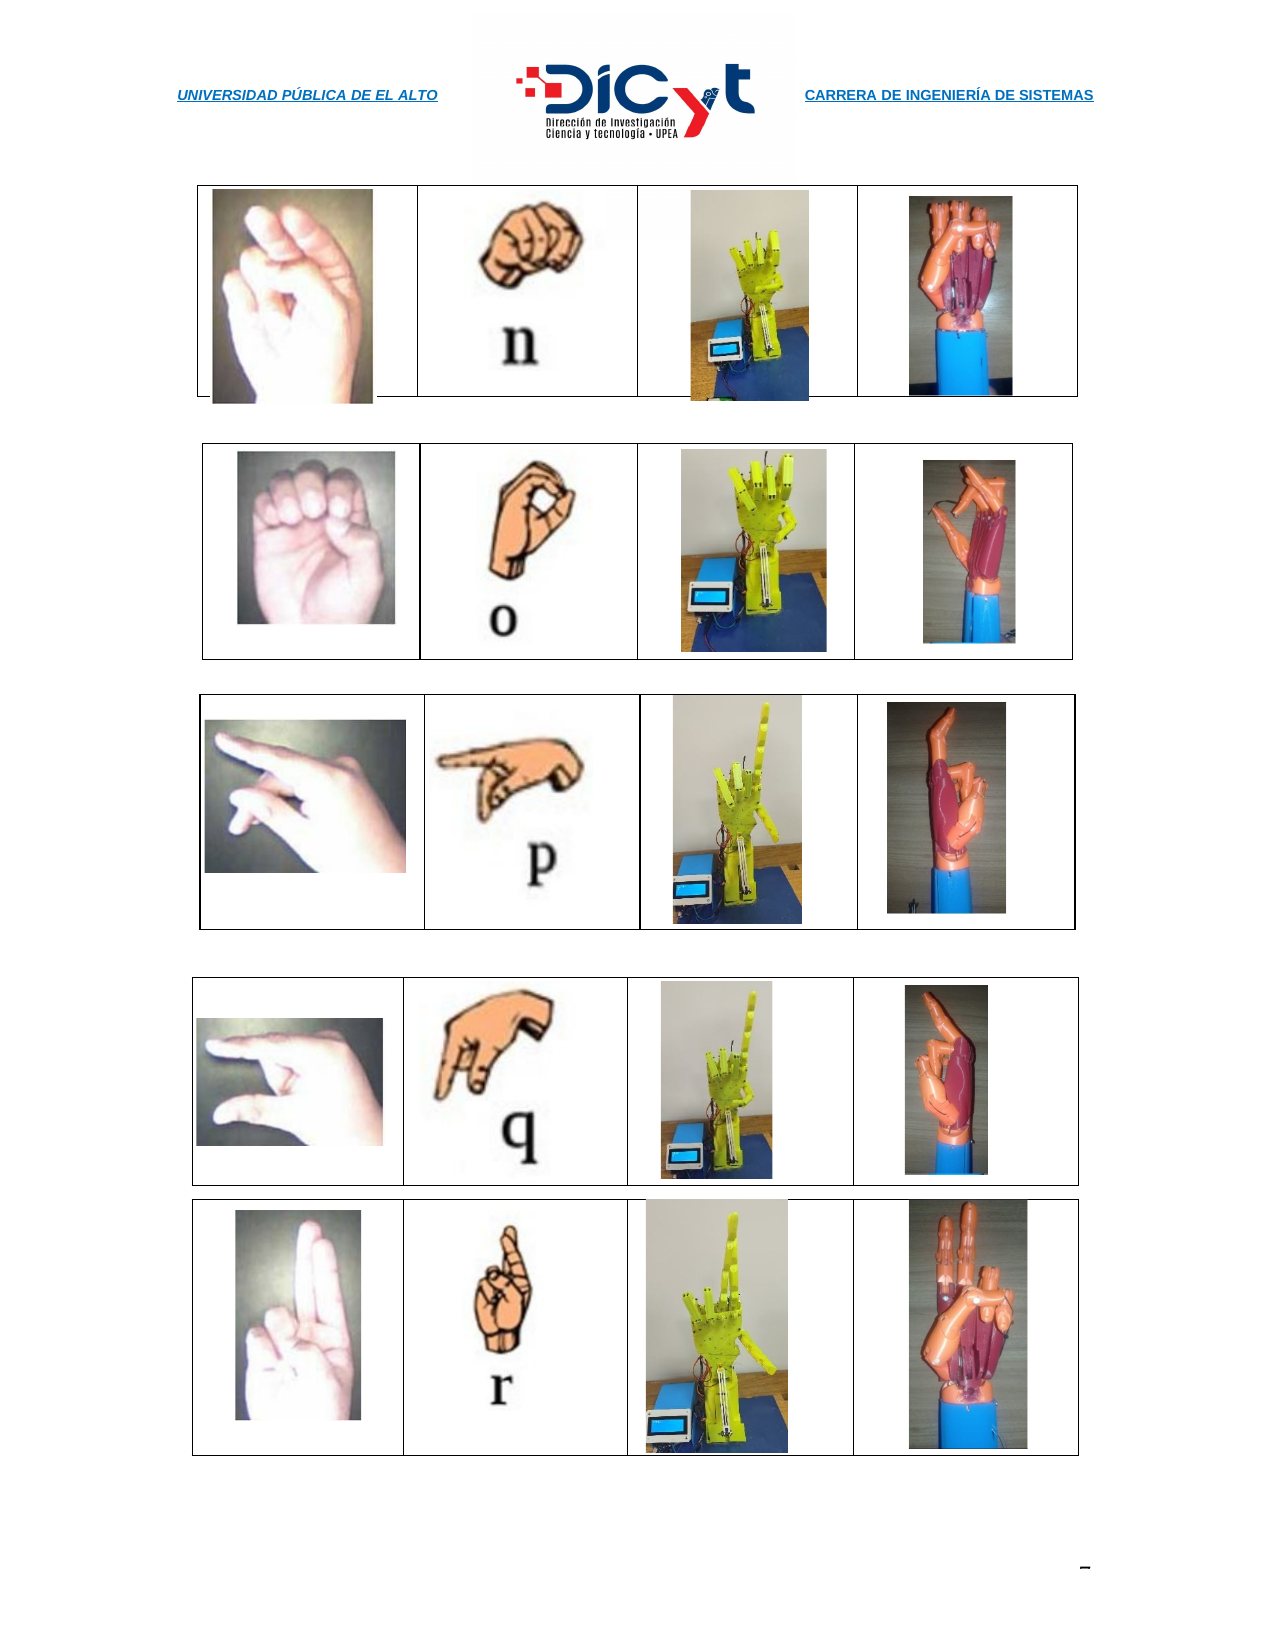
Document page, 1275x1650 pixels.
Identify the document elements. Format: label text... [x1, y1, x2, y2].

table_header [404, 1200, 627, 1454]
picture [908, 195, 1013, 396]
table_header [203, 444, 419, 659]
table_header [854, 978, 1078, 1184]
picture [204, 718, 406, 873]
picture [418, 981, 575, 1184]
table_header [404, 978, 627, 1184]
table_header [425, 695, 639, 929]
table_header [198, 186, 417, 396]
picture [463, 190, 607, 383]
picture [672, 695, 802, 924]
picture [236, 450, 398, 626]
picture [908, 1199, 1028, 1449]
picture [473, 103, 797, 185]
picture [645, 1199, 788, 1453]
picture [922, 459, 1016, 644]
table_header [638, 444, 854, 659]
picture [681, 449, 827, 652]
table_header [418, 186, 637, 396]
picture [461, 1210, 544, 1411]
picture [473, 13, 797, 86]
picture [660, 981, 773, 1179]
table_header [641, 695, 857, 929]
picture [210, 189, 377, 404]
picture [690, 190, 809, 401]
table_header [638, 186, 857, 396]
picture [475, 449, 594, 646]
table_header [855, 444, 1072, 659]
table_header [193, 978, 403, 1184]
table_header [193, 1200, 403, 1454]
table_header [854, 1200, 1078, 1454]
table_header [628, 978, 853, 1184]
picture [904, 985, 988, 1175]
picture [886, 701, 1007, 914]
picture [235, 1210, 362, 1421]
table_header [201, 695, 424, 929]
table_header [858, 695, 1074, 929]
picture [429, 710, 594, 906]
table_header [628, 1200, 853, 1454]
table_header [421, 444, 637, 659]
table_header [858, 186, 1077, 396]
text UNIVERSIDAD PÚBLICA DE EL ALTO CARRERA DE INGENIERÍA DE SISTEMAS [177, 86, 1202, 103]
picture [196, 1018, 386, 1146]
